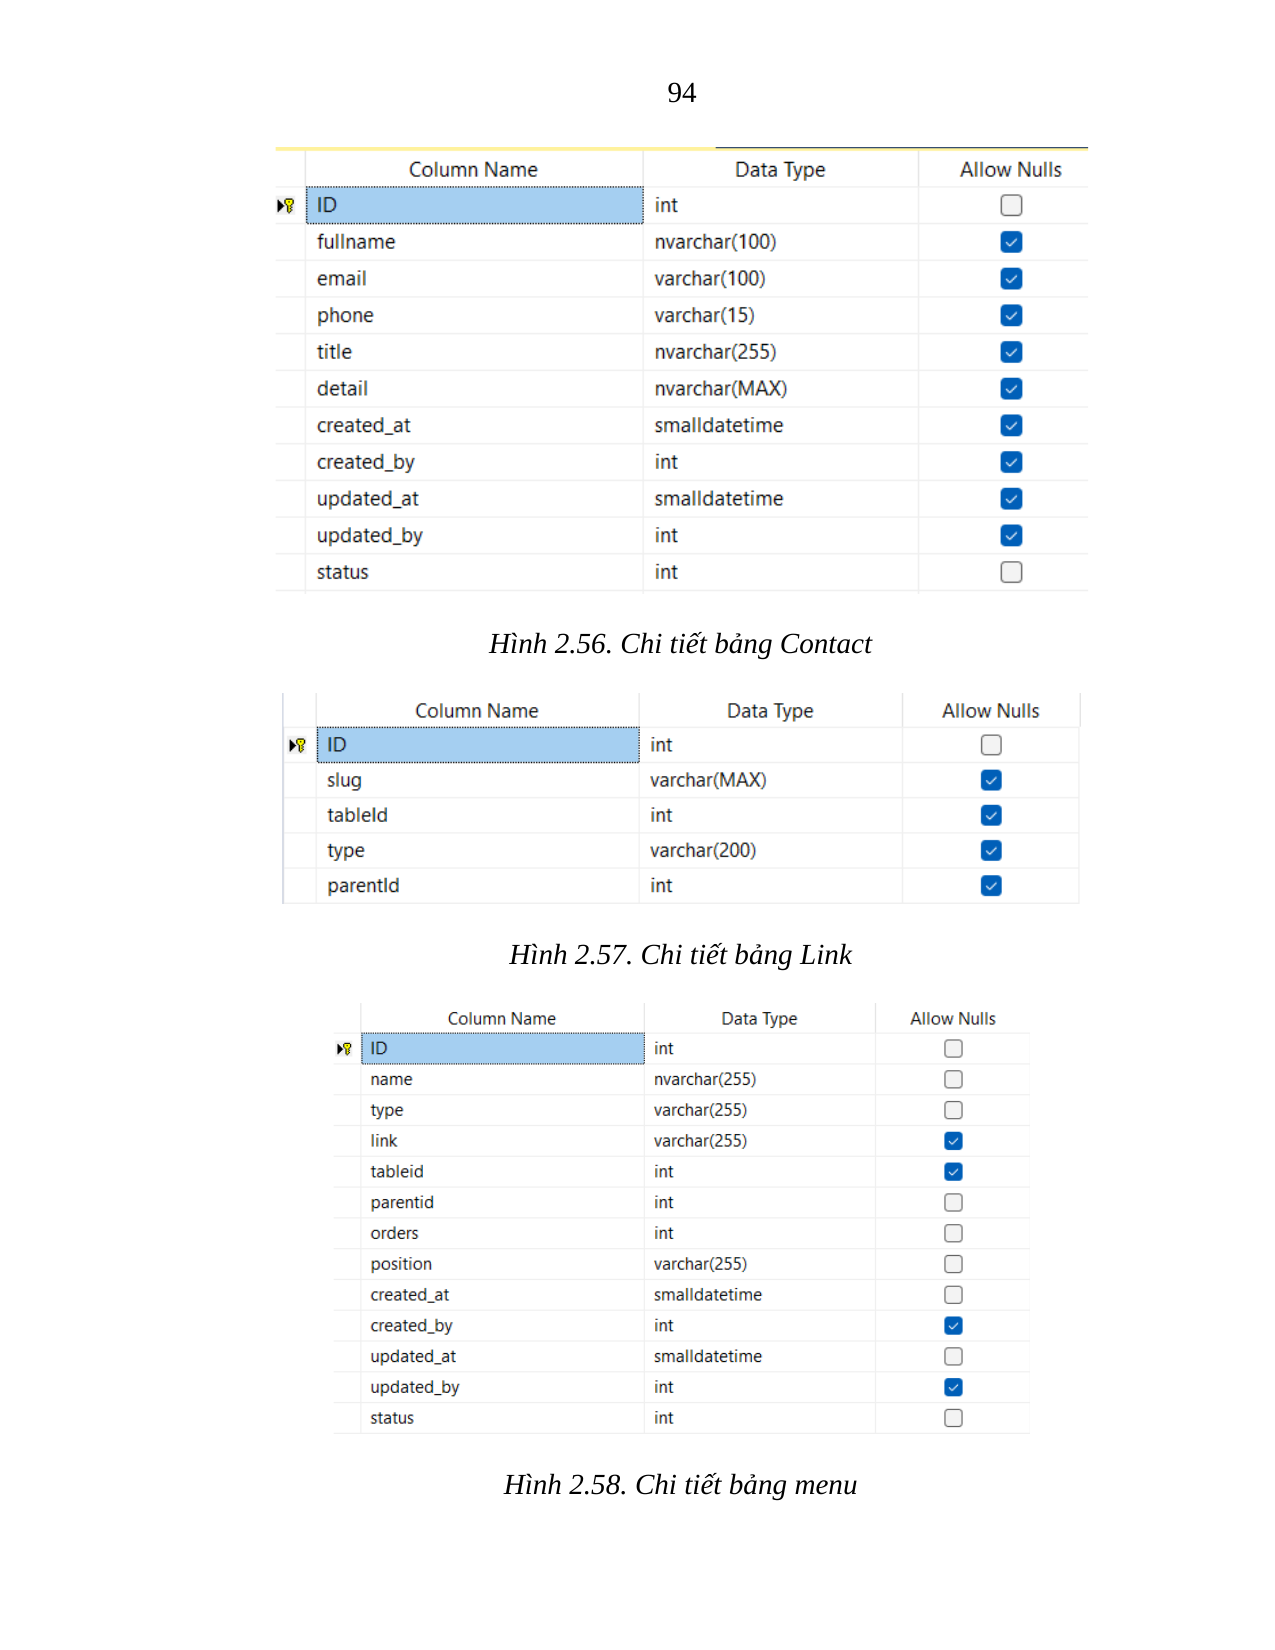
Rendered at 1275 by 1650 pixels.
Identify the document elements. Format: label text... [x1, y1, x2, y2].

text Hình 2.58. Chi tiết bảng menu [207, 1467, 1157, 1500]
picture [333, 1003, 1030, 1434]
text Hình 2.57. Chi tiết bảng Link [207, 937, 1157, 971]
picture [275, 147, 1089, 594]
picture [282, 693, 1081, 904]
text Hình 2.56. Chi tiết bảng Contact [207, 627, 1157, 660]
